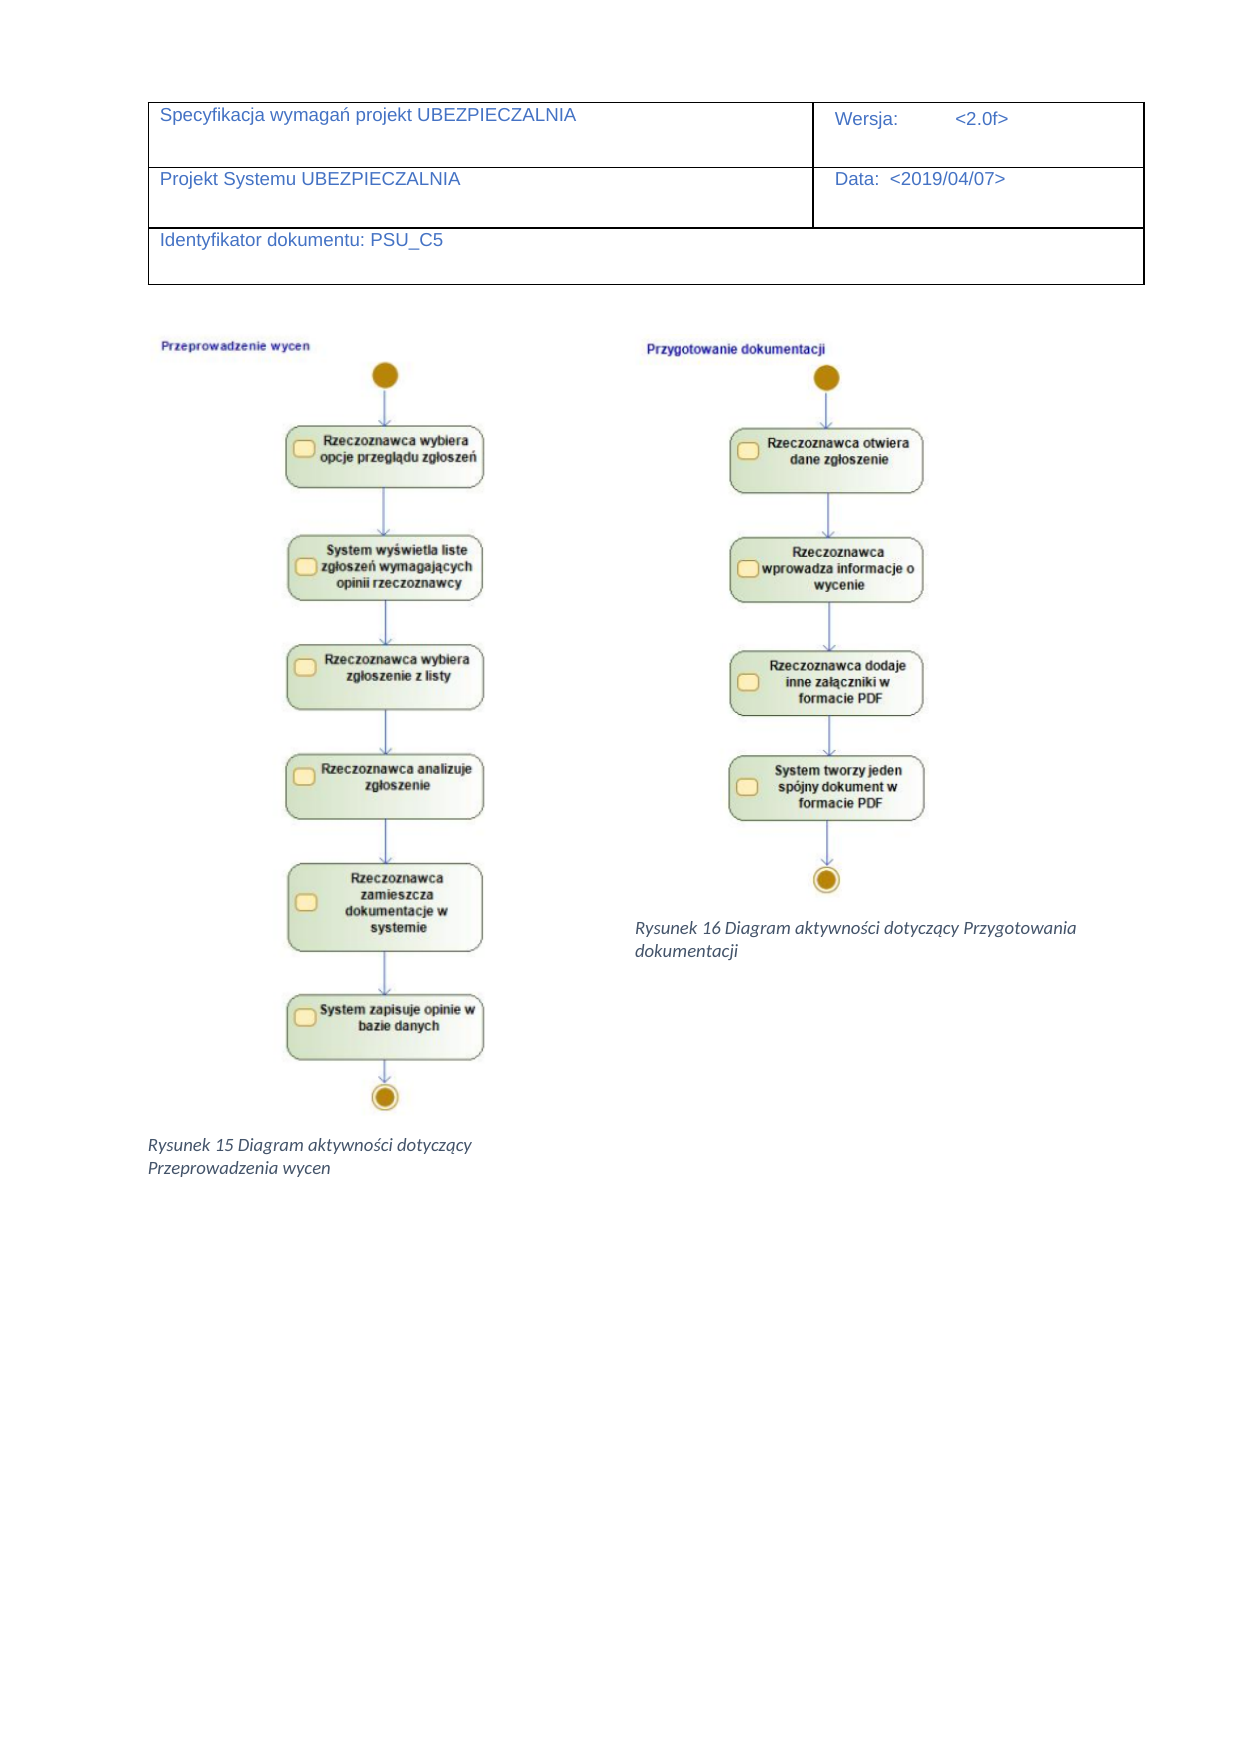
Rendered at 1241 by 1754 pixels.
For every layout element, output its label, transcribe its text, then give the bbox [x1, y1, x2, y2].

picture [147, 334, 512, 1119]
text Rysunek 16 Diagram aktywności dotyczący Przygotowania dokumentacji [635, 916, 1093, 962]
text Rysunek 15 Diagram aktywności dotyczący Przeprowadzenia wycen [148, 1133, 605, 1179]
picture [634, 334, 935, 902]
